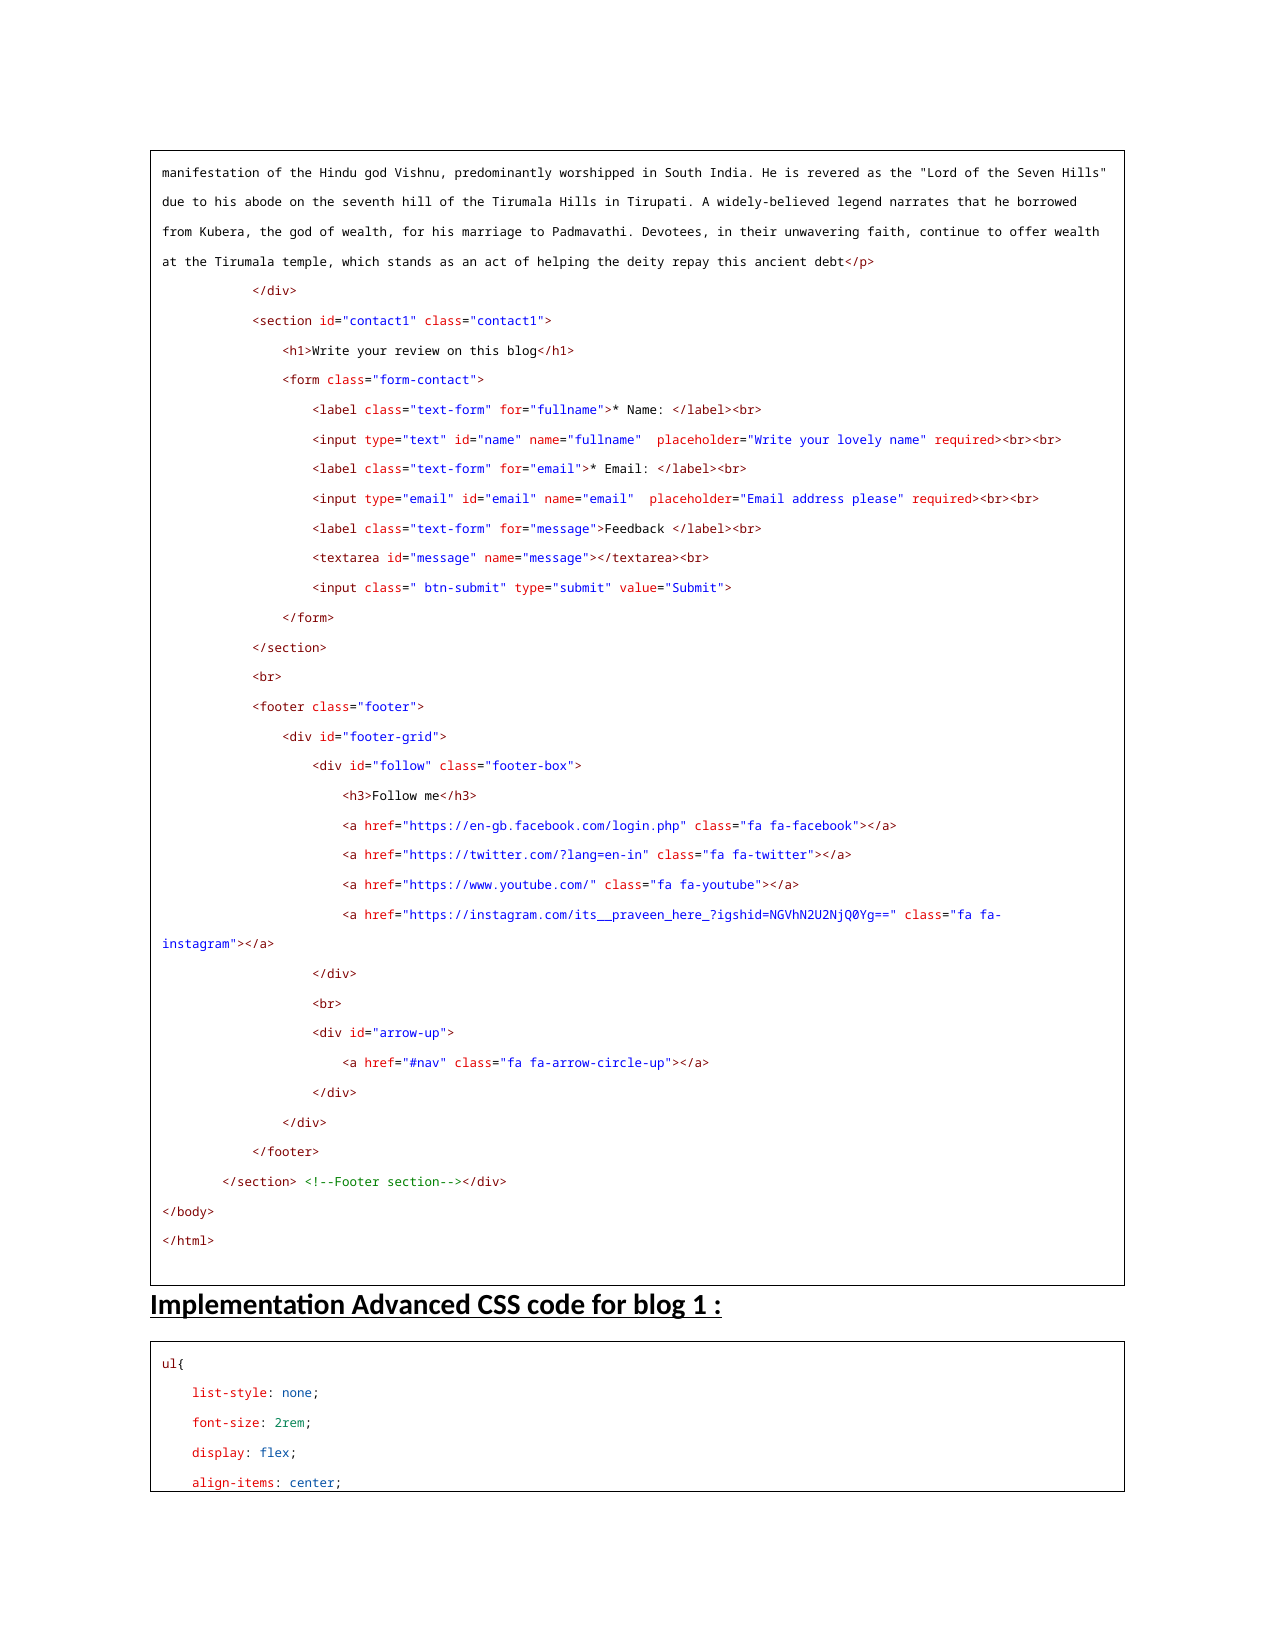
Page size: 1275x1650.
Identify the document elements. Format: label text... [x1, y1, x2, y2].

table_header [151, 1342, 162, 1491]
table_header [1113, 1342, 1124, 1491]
text Implementation Advanced CSS code for blog 1 : [150, 1286, 1125, 1322]
